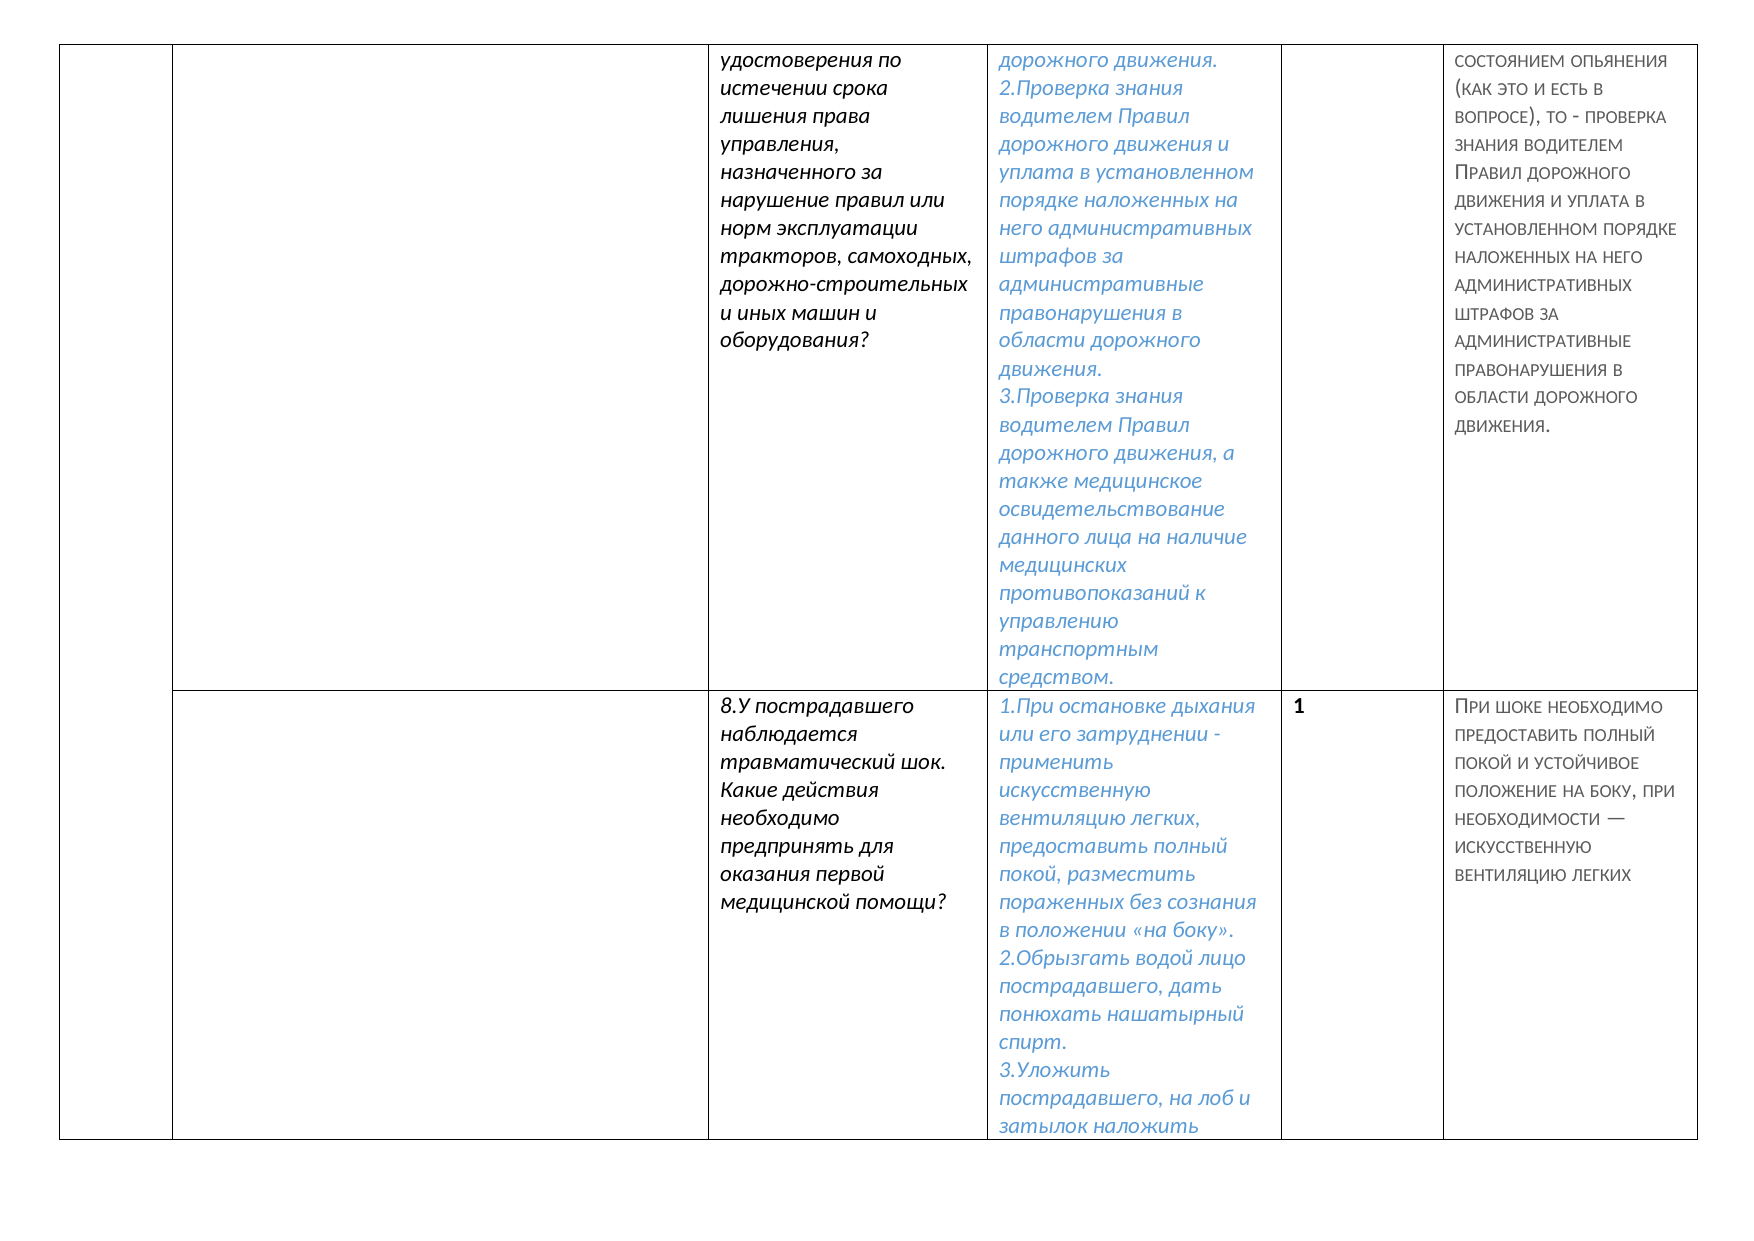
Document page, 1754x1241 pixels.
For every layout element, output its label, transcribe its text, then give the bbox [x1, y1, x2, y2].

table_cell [1444, 45, 1697, 690]
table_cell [1444, 691, 1697, 1139]
table_cell [173, 45, 708, 690]
table_cell 1 [1282, 691, 1443, 1139]
table_cell [173, 691, 708, 1139]
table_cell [988, 691, 1281, 1139]
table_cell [709, 691, 987, 1139]
table_cell 2 [1282, 45, 1443, 690]
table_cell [988, 45, 1281, 690]
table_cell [709, 45, 987, 690]
